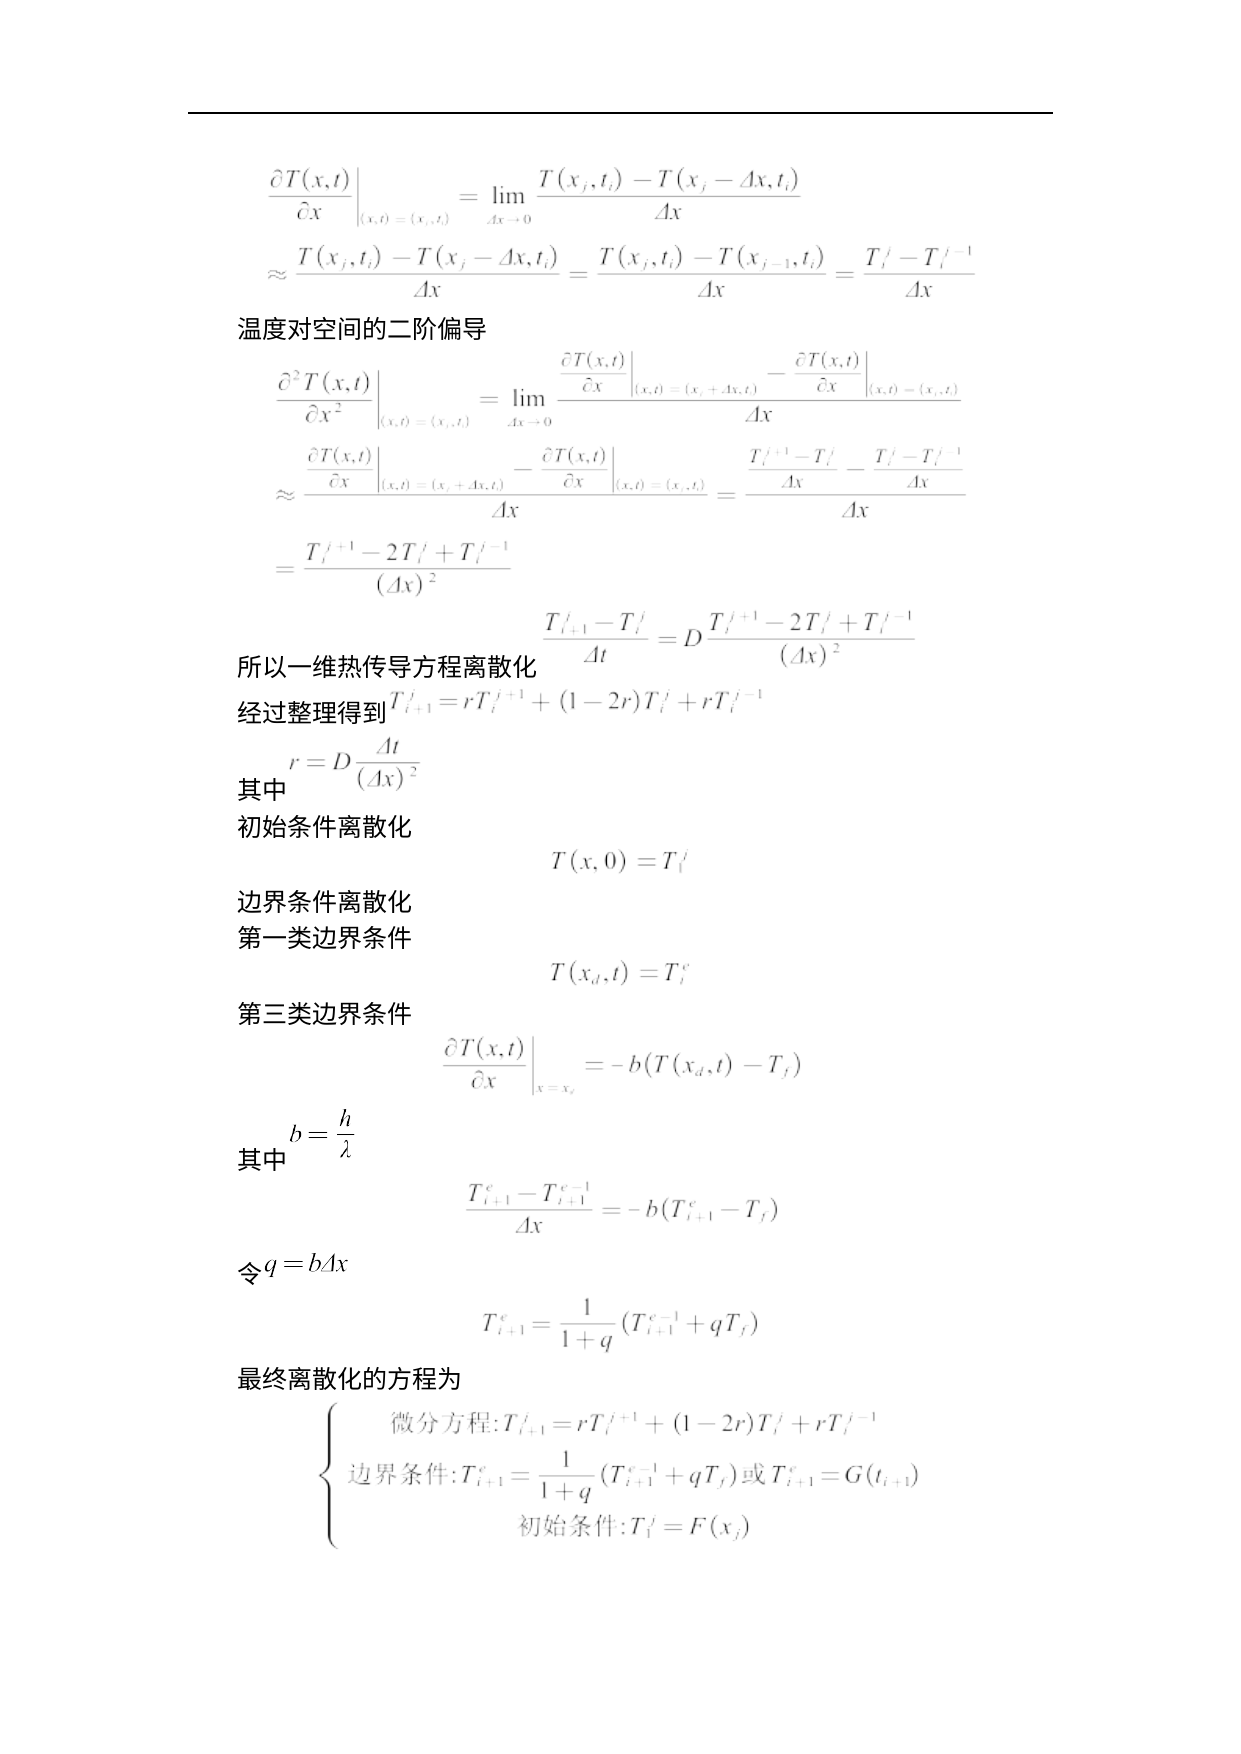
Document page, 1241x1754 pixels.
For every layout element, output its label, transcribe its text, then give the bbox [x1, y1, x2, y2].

text 温度对空间的二阶偏导 [187, 309, 1053, 345]
text 第三类边界条件 [187, 994, 1053, 1031]
text 所以一维热传导方程离散化 [187, 606, 1053, 683]
text 初始条件离散化 [187, 807, 1053, 843]
text 最终离散化的方程为 [187, 1359, 1053, 1395]
text 其中 [187, 730, 1053, 807]
text 其中 [187, 1101, 1053, 1177]
text 经过整理得到 [187, 683, 1053, 730]
text 第一类边界条件 [187, 918, 1053, 955]
text 令 [187, 1246, 1053, 1291]
text 边界条件离散化 [187, 882, 1053, 918]
